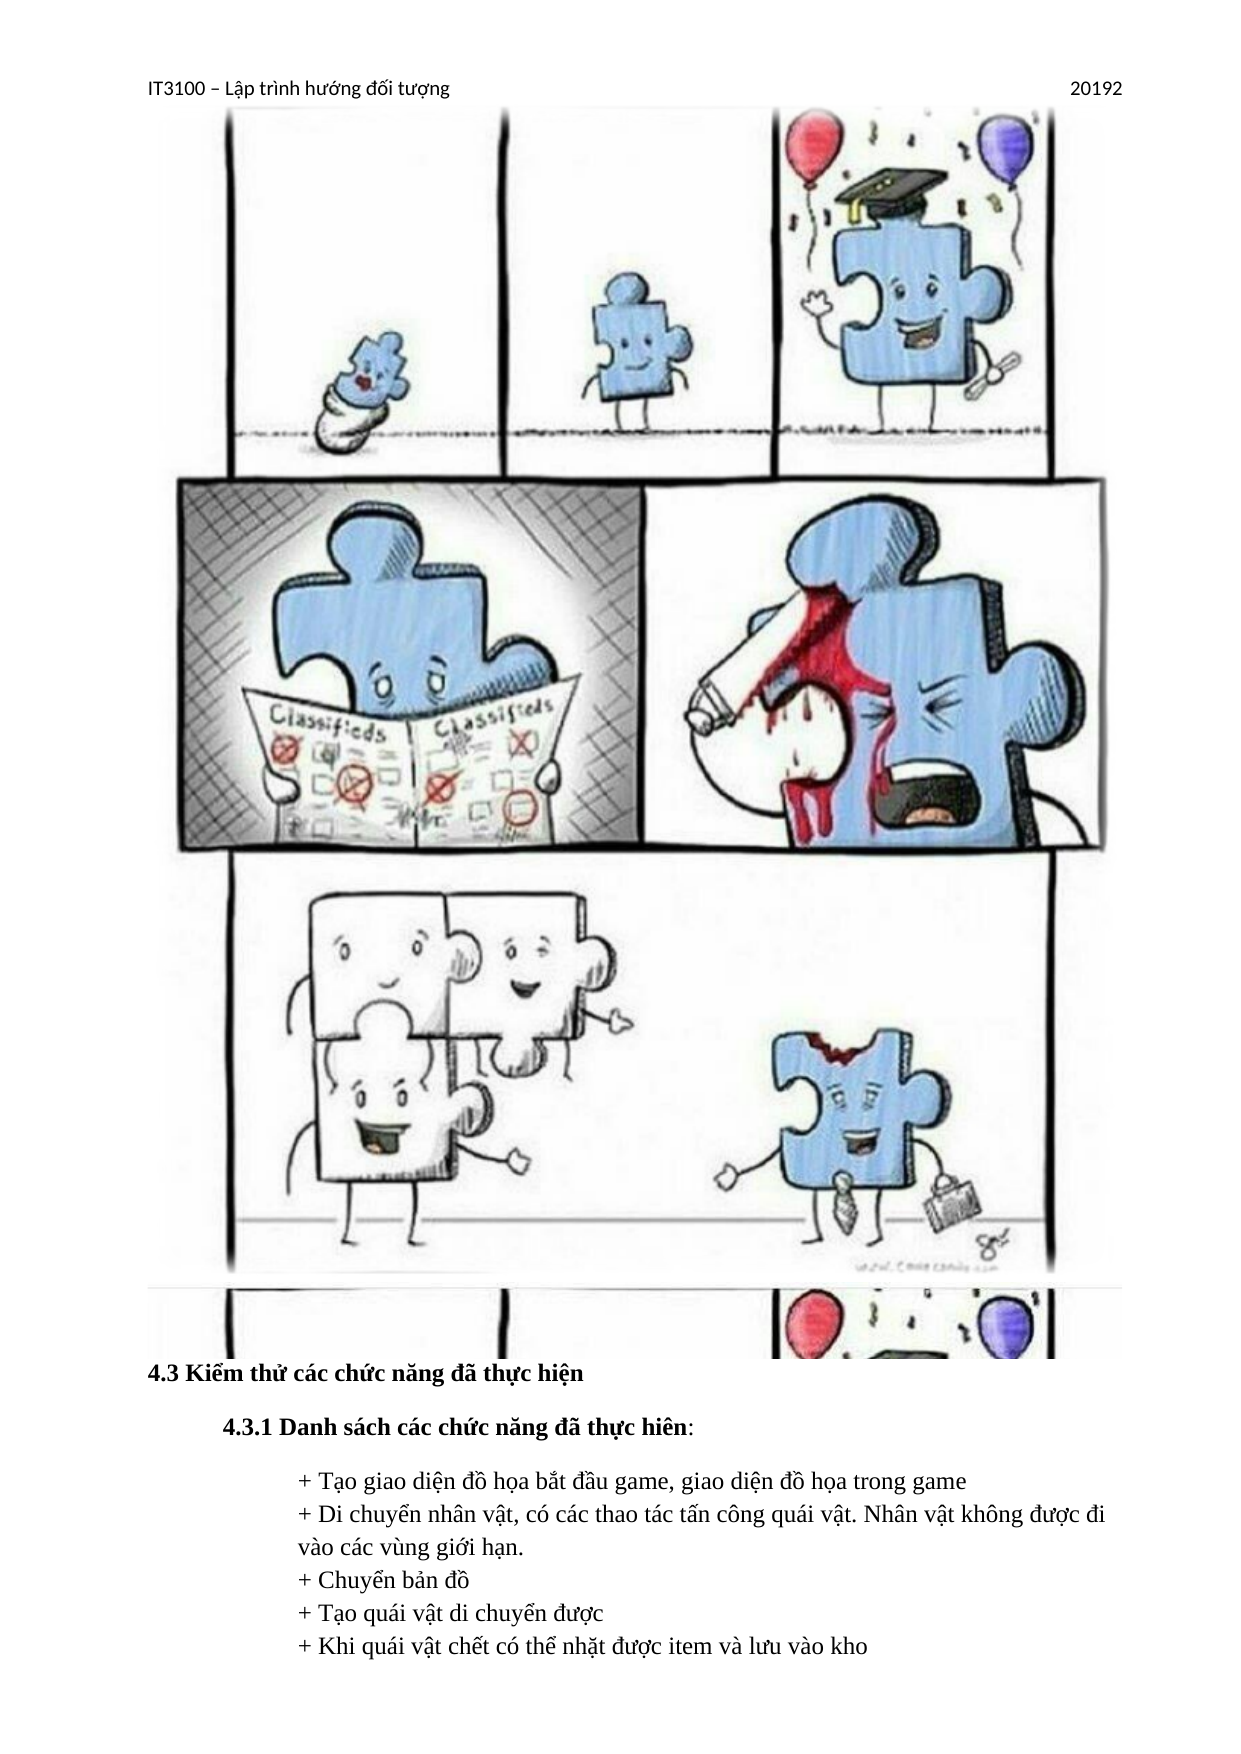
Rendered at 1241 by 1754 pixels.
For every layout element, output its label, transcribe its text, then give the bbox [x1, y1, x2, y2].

text 4.3.1 Danh sách các chức năng đã thực hiên: [148, 1412, 1122, 1441]
text + Tạo giao diện đồ họa bắt đầu game, giao diện đồ họa trong game + Di chuyển nhân vật, có các thao tác tấn công quái vật. Nhân vật không được đi vào các vùng giới hạn. + Chuyển bản đồ + Tạo quái vật di chuyển được + Khi quái vật chết có thể nhặt được item và lưu vào kho [148, 1466, 1122, 1660]
text 4.3 Kiểm thử các chức năng đã thực hiện [148, 1359, 1122, 1387]
picture [177, 130, 1093, 1253]
picture [147, 1282, 1123, 1359]
